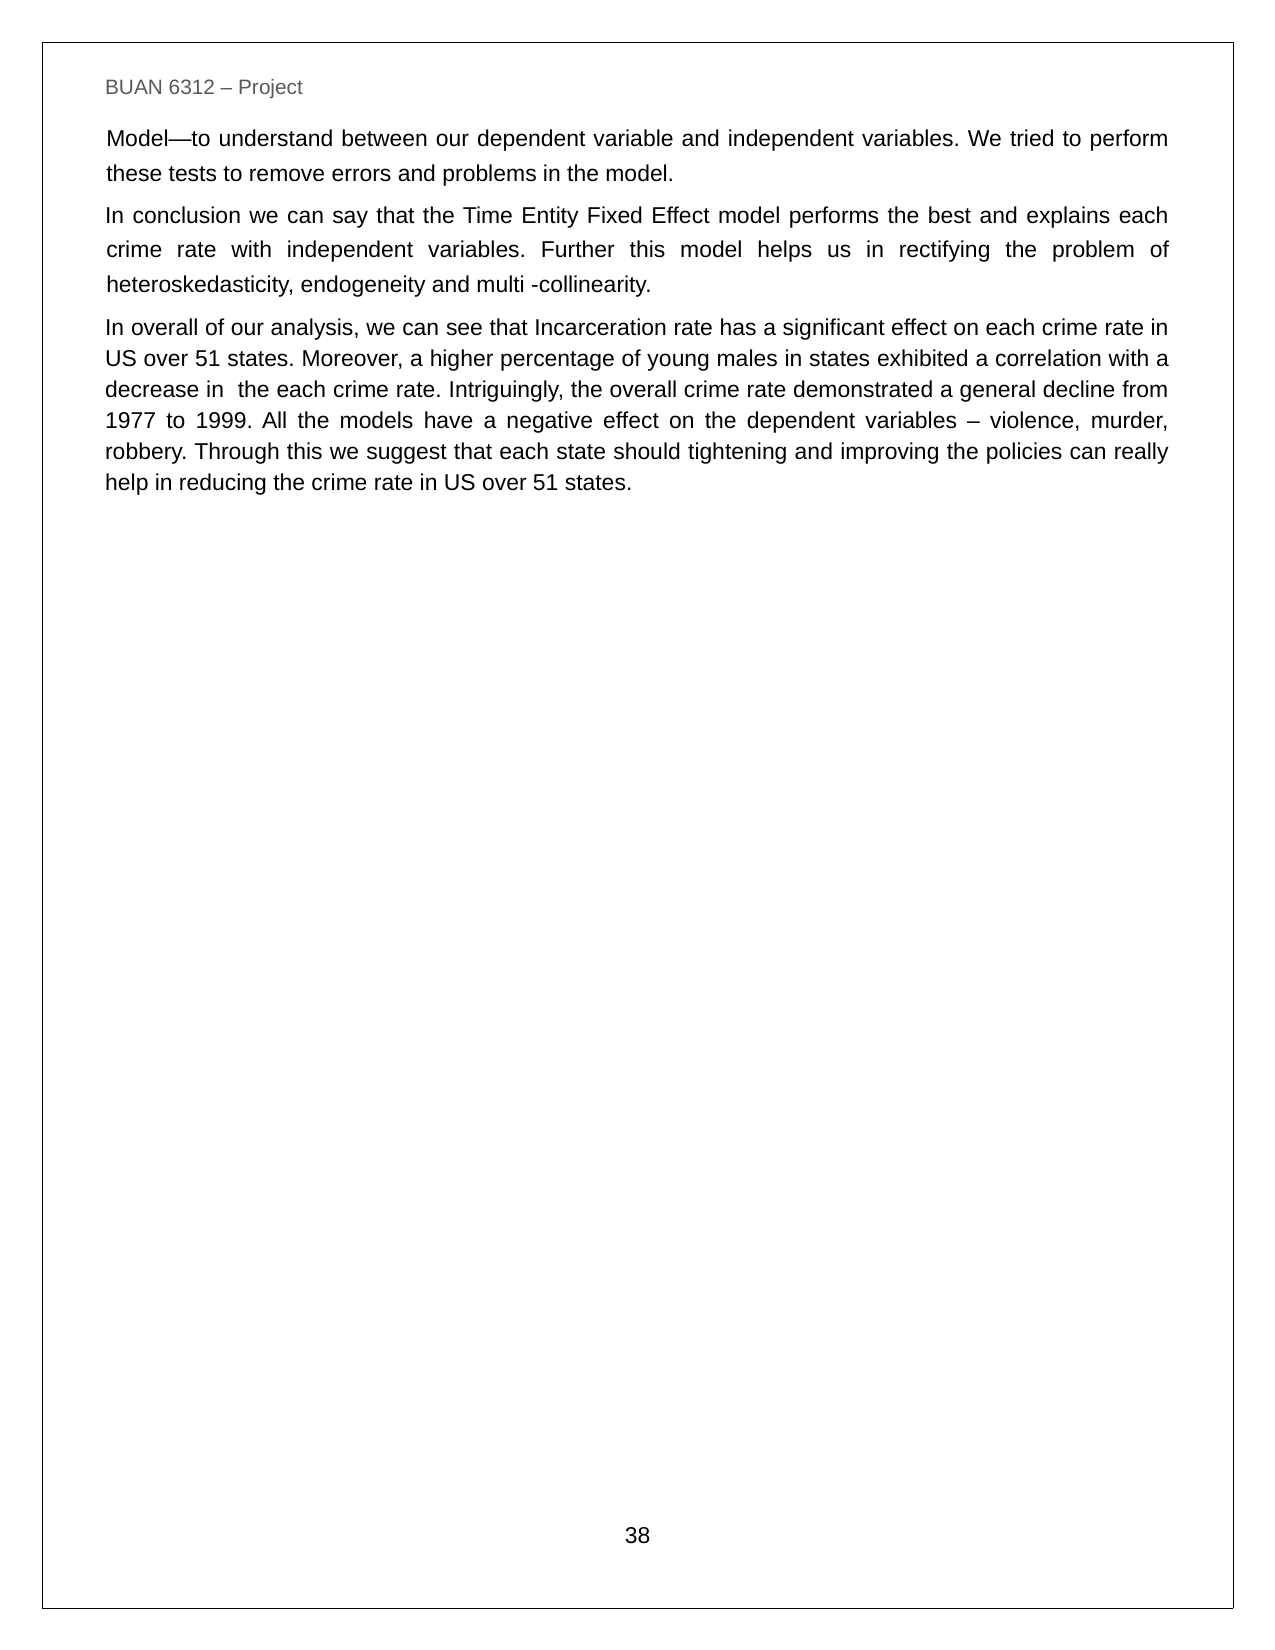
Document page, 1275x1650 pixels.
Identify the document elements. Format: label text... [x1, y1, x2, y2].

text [105, 125, 1169, 186]
text In overall of our analysis, we can see that Incarceration rate has a significant effect on each crime rate in US over 51 states. Moreover, a higher percentage of young males in states exhibited a correlation with a decrease in the each crime rate. Intriguingly, the overall crime rate demonstrated a general decline from 1977 to 1999. All the models have a negative effect on the dependent variables – violence, murder, robbery. Through this we suggest that each state should tightening and improving the policies can really help in reducing the crime rate in US over 51 states. [105, 313, 1170, 495]
text In conclusion we can say that the Time Entity Fixed Effect model performs the best and explains each crime rate with independent variables. Further this model helps us in rectifying the problem of heteroskedasticity, endogeneity and multi -collinearity. [105, 202, 1169, 297]
